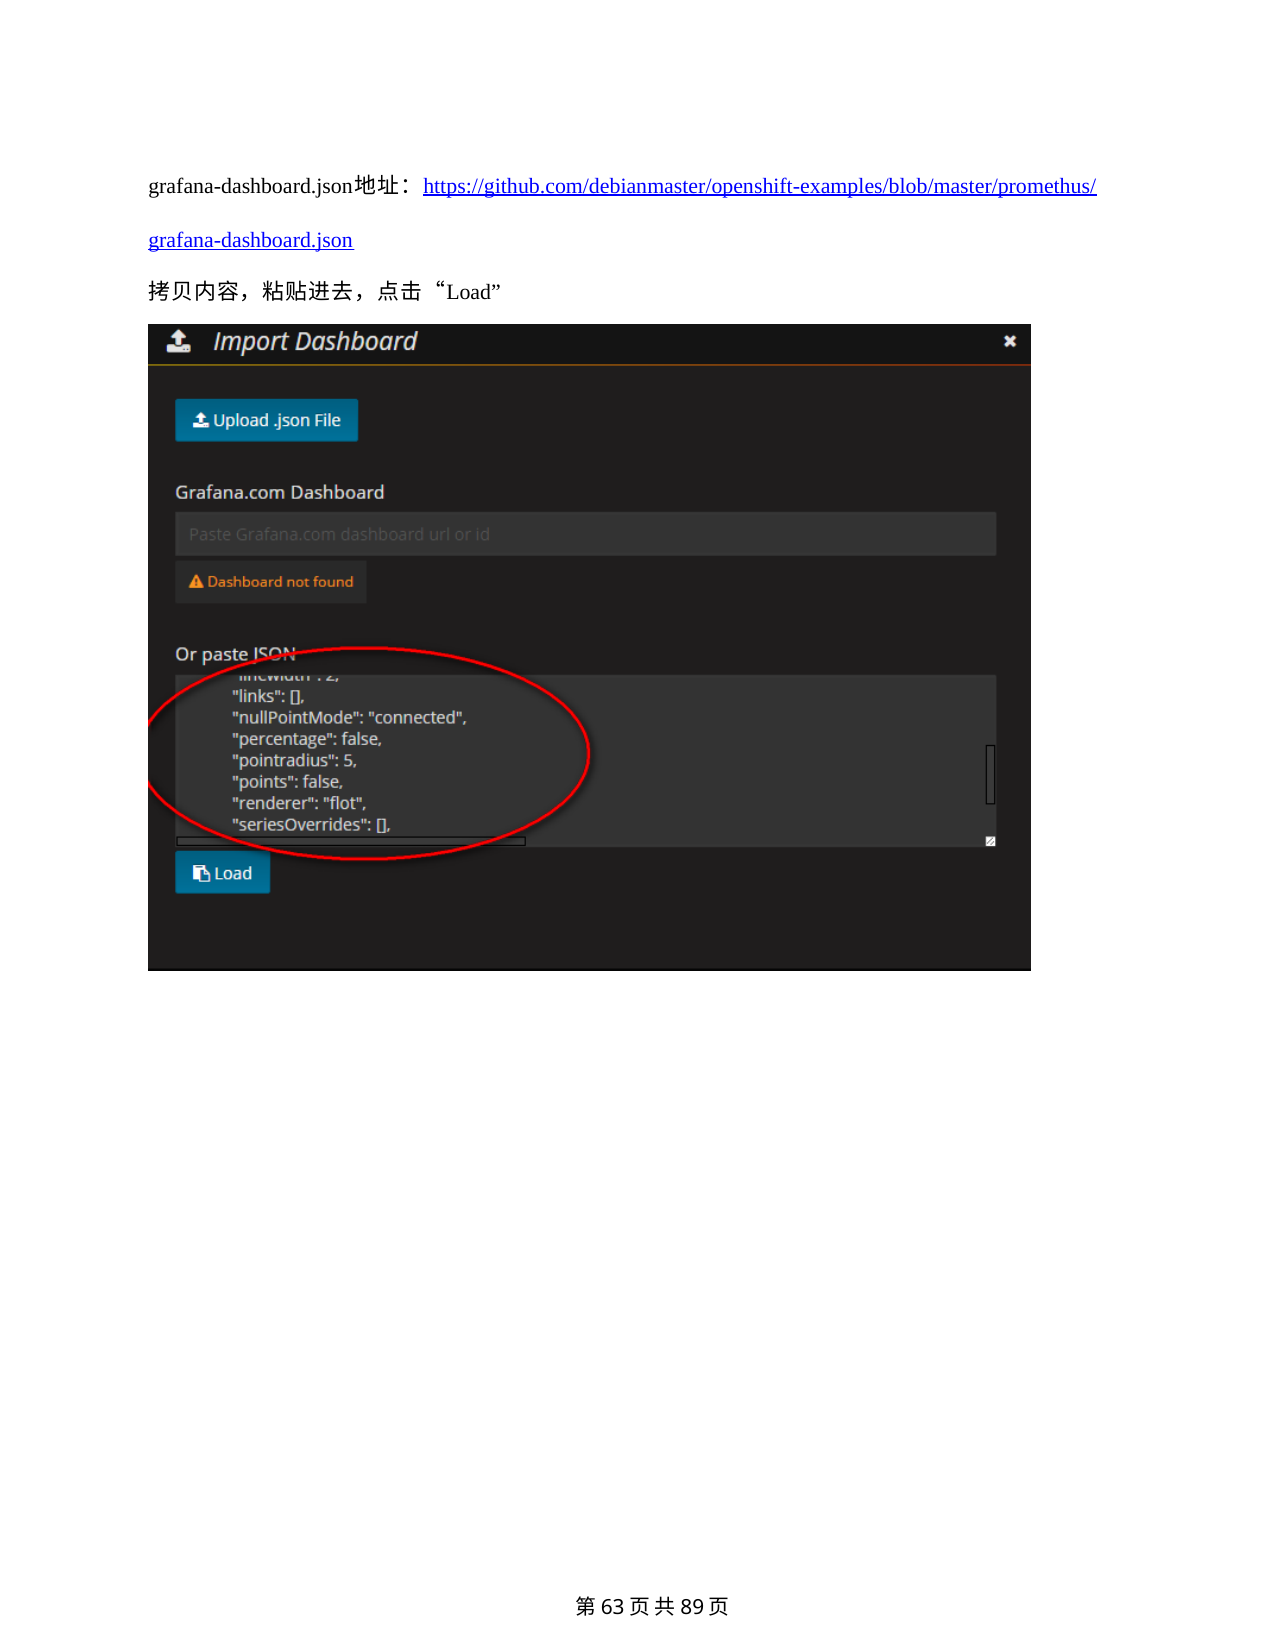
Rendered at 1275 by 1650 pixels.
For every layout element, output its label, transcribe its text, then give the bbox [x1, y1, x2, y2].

text 拷贝内容，粘贴进去，点击“Load” [148, 271, 1156, 309]
text grafana-dashboard.json地址：https://github.com/debianmaster/openshift-examples/blob/master/promethus/grafana-dashboard.json [148, 165, 1156, 258]
picture [148, 324, 1031, 971]
